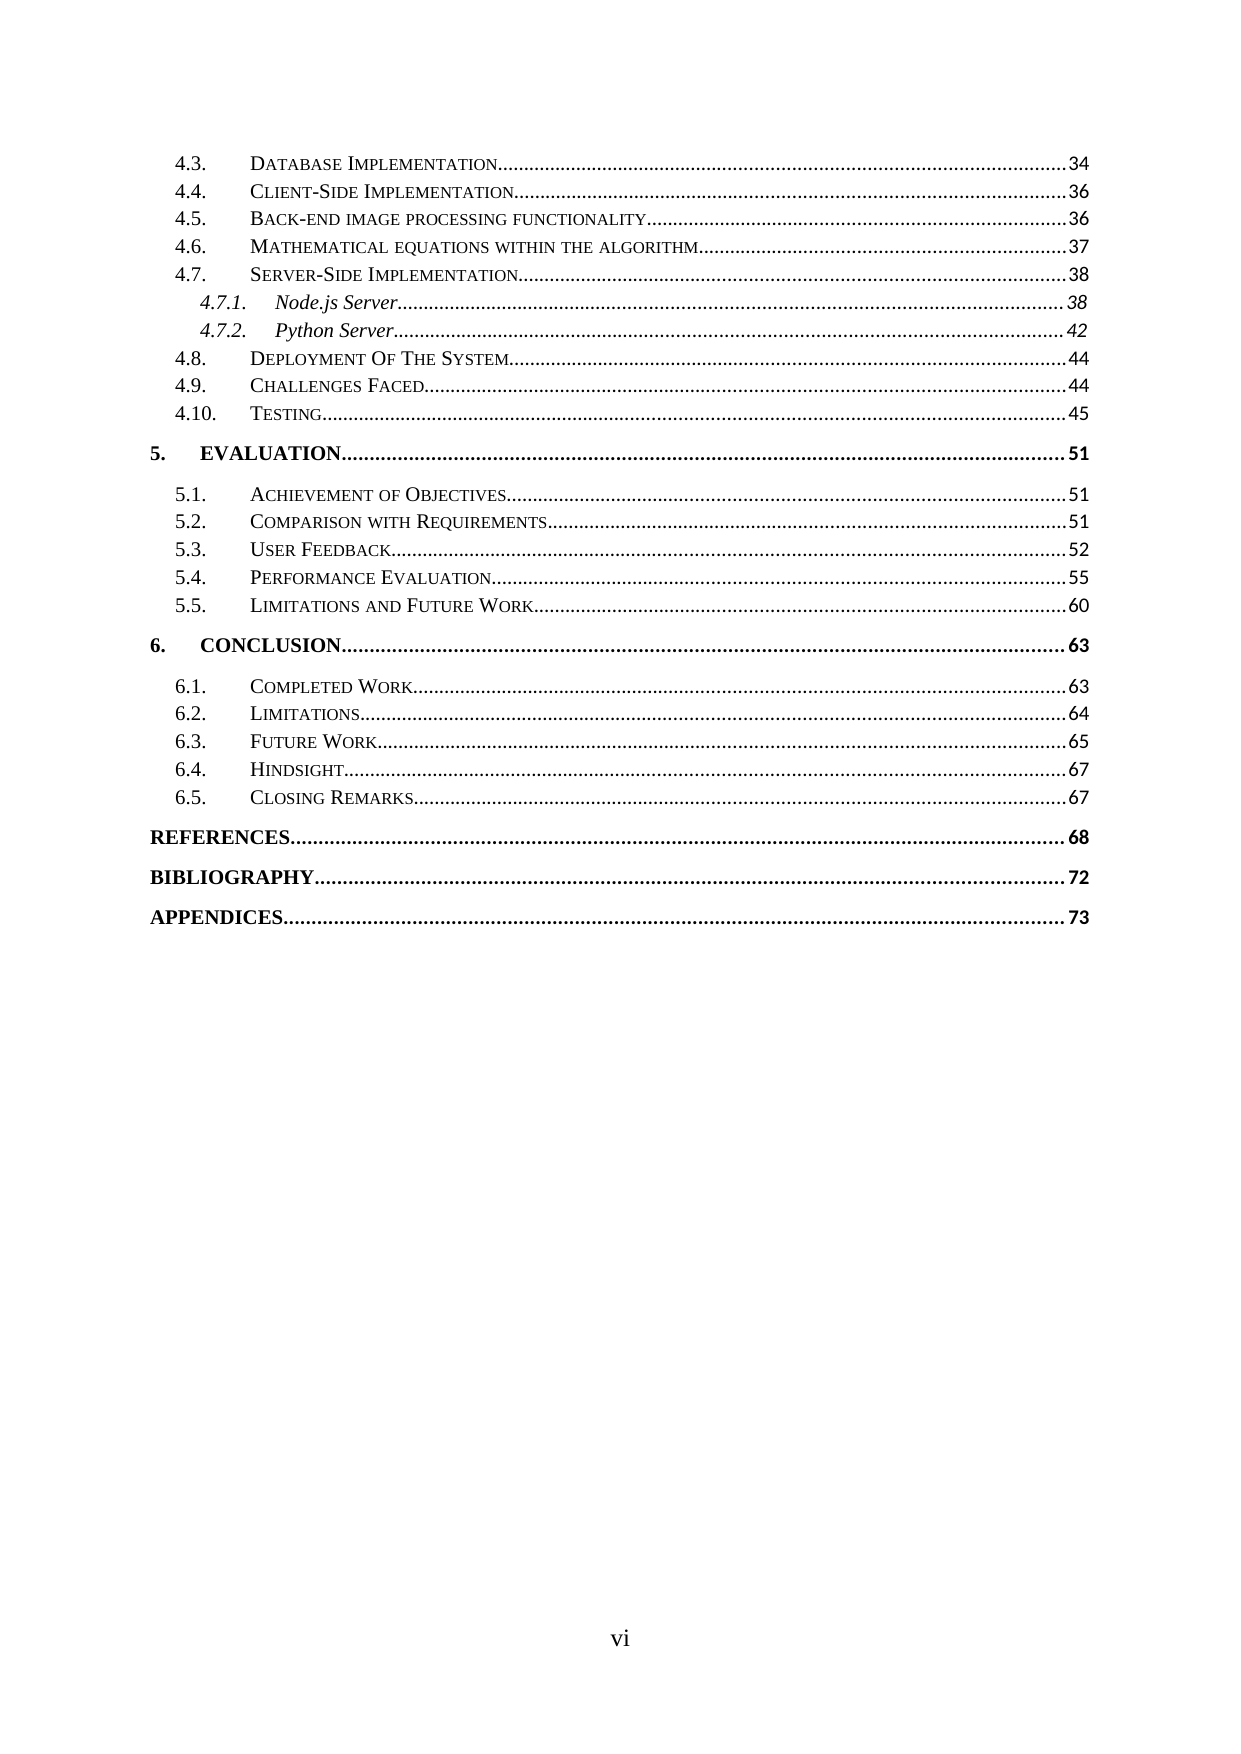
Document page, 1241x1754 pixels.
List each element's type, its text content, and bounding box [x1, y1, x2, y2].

text 4.9. Challenges Faced 44 [175, 372, 1090, 398]
text 4.7.2. Python Server 42 [200, 317, 1090, 342]
text 4.7. Server-Side Implementation 38 [175, 261, 1090, 287]
text 4.6. Mathematical equations within the algorithm 37 [175, 233, 1090, 259]
text References 68 [150, 824, 1090, 850]
text Bibliography 72 [150, 864, 1090, 890]
text 5.4. Performance Evaluation 55 [175, 564, 1090, 590]
text 6.2. Limitations 64 [175, 701, 1090, 726]
text 6.3. Future Work 65 [175, 728, 1090, 754]
text Appendices 73 [150, 904, 1090, 929]
text 5.3. User Feedback 52 [175, 537, 1090, 562]
text 4.10. Testing 45 [175, 400, 1090, 426]
text 6.5. Closing Remarks 67 [175, 784, 1090, 809]
text 5. Evaluation 51 [150, 441, 1090, 466]
text 5.2. Comparison with Requirements 51 [175, 509, 1090, 534]
text 6.4. Hindsight 67 [175, 756, 1090, 782]
text 5.5. Limitations and Future Work 60 [175, 592, 1090, 618]
text 4.4. Client-Side Implementation 36 [175, 178, 1090, 203]
text 4.7.1. Node.js Server 38 [200, 289, 1090, 314]
text 4.3. Database Implementation 34 [175, 150, 1090, 175]
text 6. Conclusion 63 [150, 632, 1090, 658]
text 4.8. Deployment Of The System 44 [175, 345, 1090, 370]
text 6.1. Completed Work 63 [175, 673, 1090, 698]
text 5.1. Achievement of Objectives 51 [175, 481, 1090, 506]
text 4.5. Back-end image processing functionality 36 [175, 206, 1090, 231]
